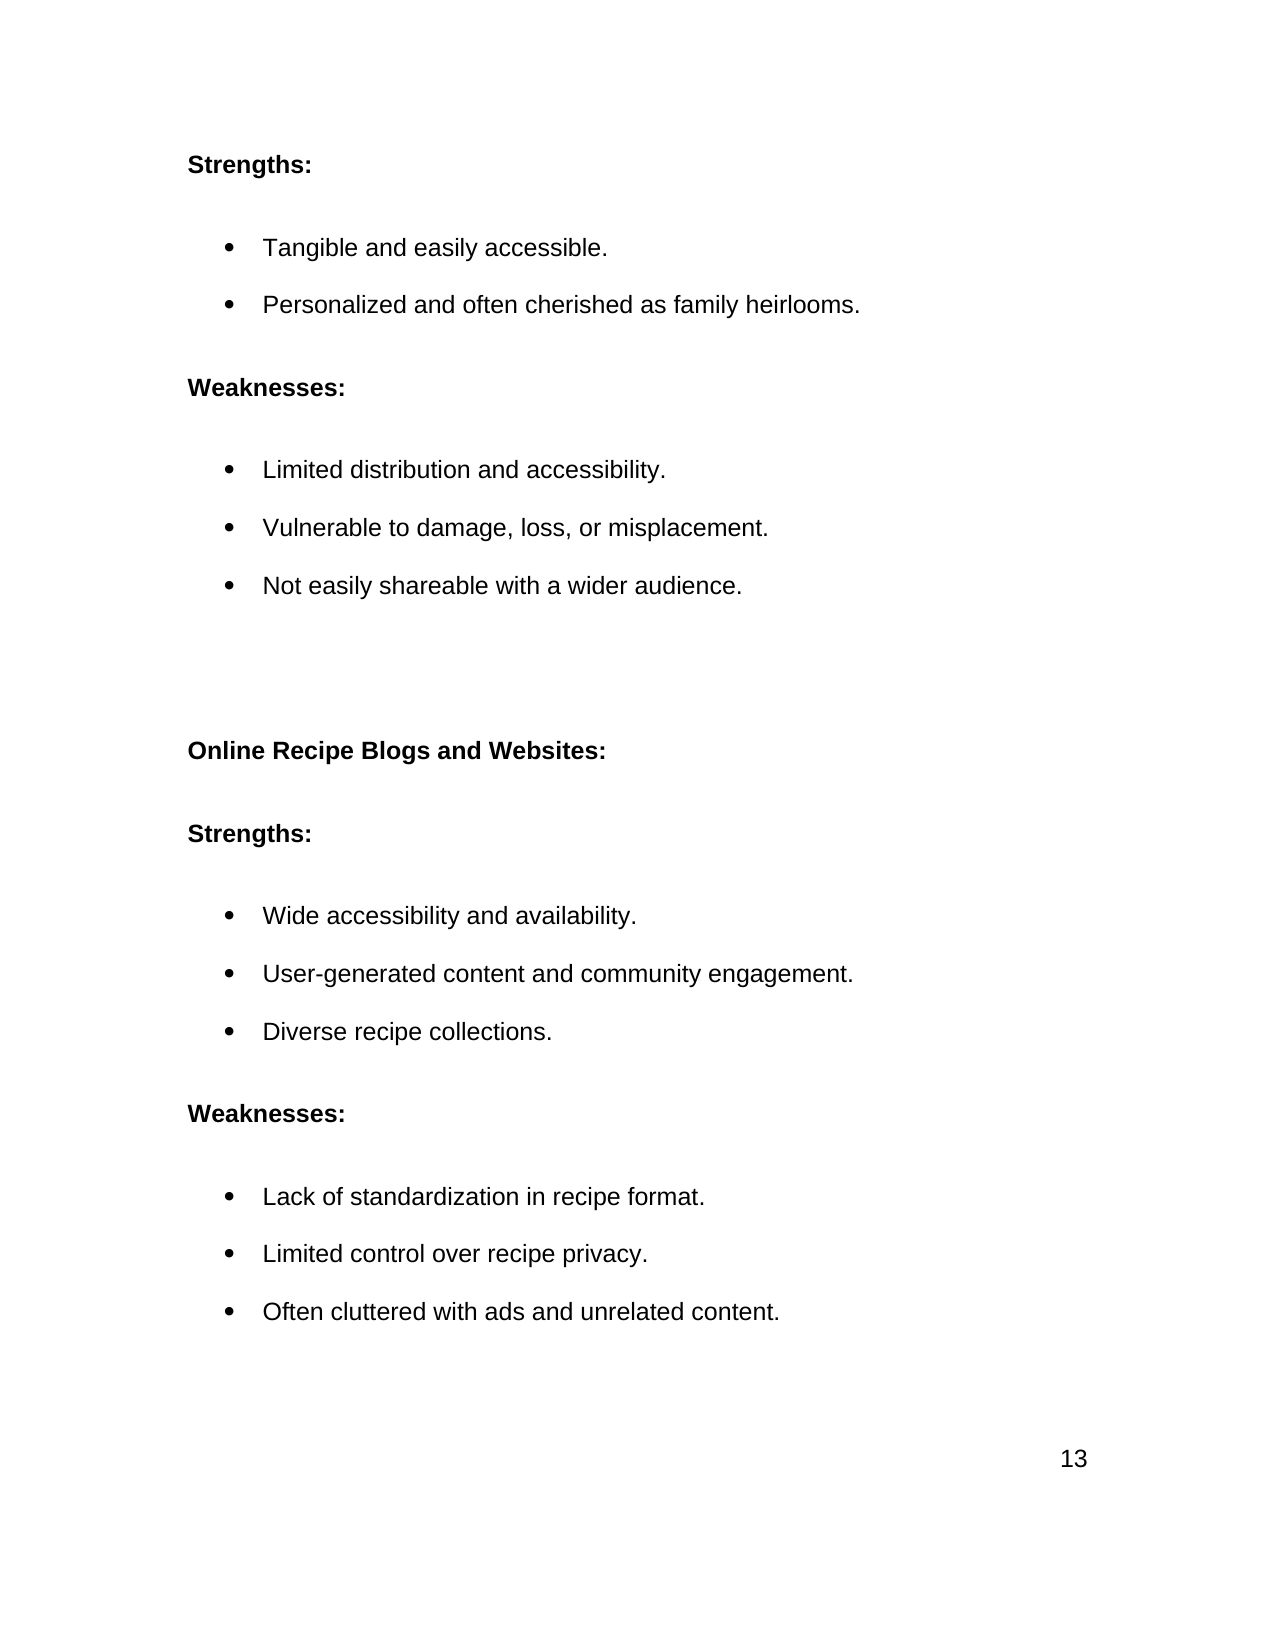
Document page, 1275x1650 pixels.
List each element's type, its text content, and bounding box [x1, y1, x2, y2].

list Limited control over recipe privacy. [225, 1239, 1087, 1268]
list User-generated content and community engagement. [225, 959, 1087, 988]
list Wide accessibility and availability. [225, 901, 1087, 930]
text Weaknesses: [187, 1099, 1087, 1128]
text Weaknesses: [187, 373, 1087, 402]
text Strengths: [187, 150, 1087, 179]
list Often cluttered with ads and unrelated content. [225, 1297, 1087, 1326]
list Lack of standardization in recipe format. [225, 1182, 1087, 1211]
list Limited distribution and accessibility. [225, 455, 1087, 484]
list Tangible and easily accessible. [225, 232, 1087, 261]
text Online Recipe Blogs and Websites: [187, 736, 1087, 765]
list Diverse recipe collections. [225, 1016, 1087, 1045]
text Strengths: [187, 818, 1087, 847]
list Personalized and often cherished as family heirlooms. [225, 290, 1087, 319]
list Vulnerable to damage, loss, or misplacement. [225, 513, 1087, 542]
list Not easily shareable with a wider audience. [225, 571, 1087, 600]
